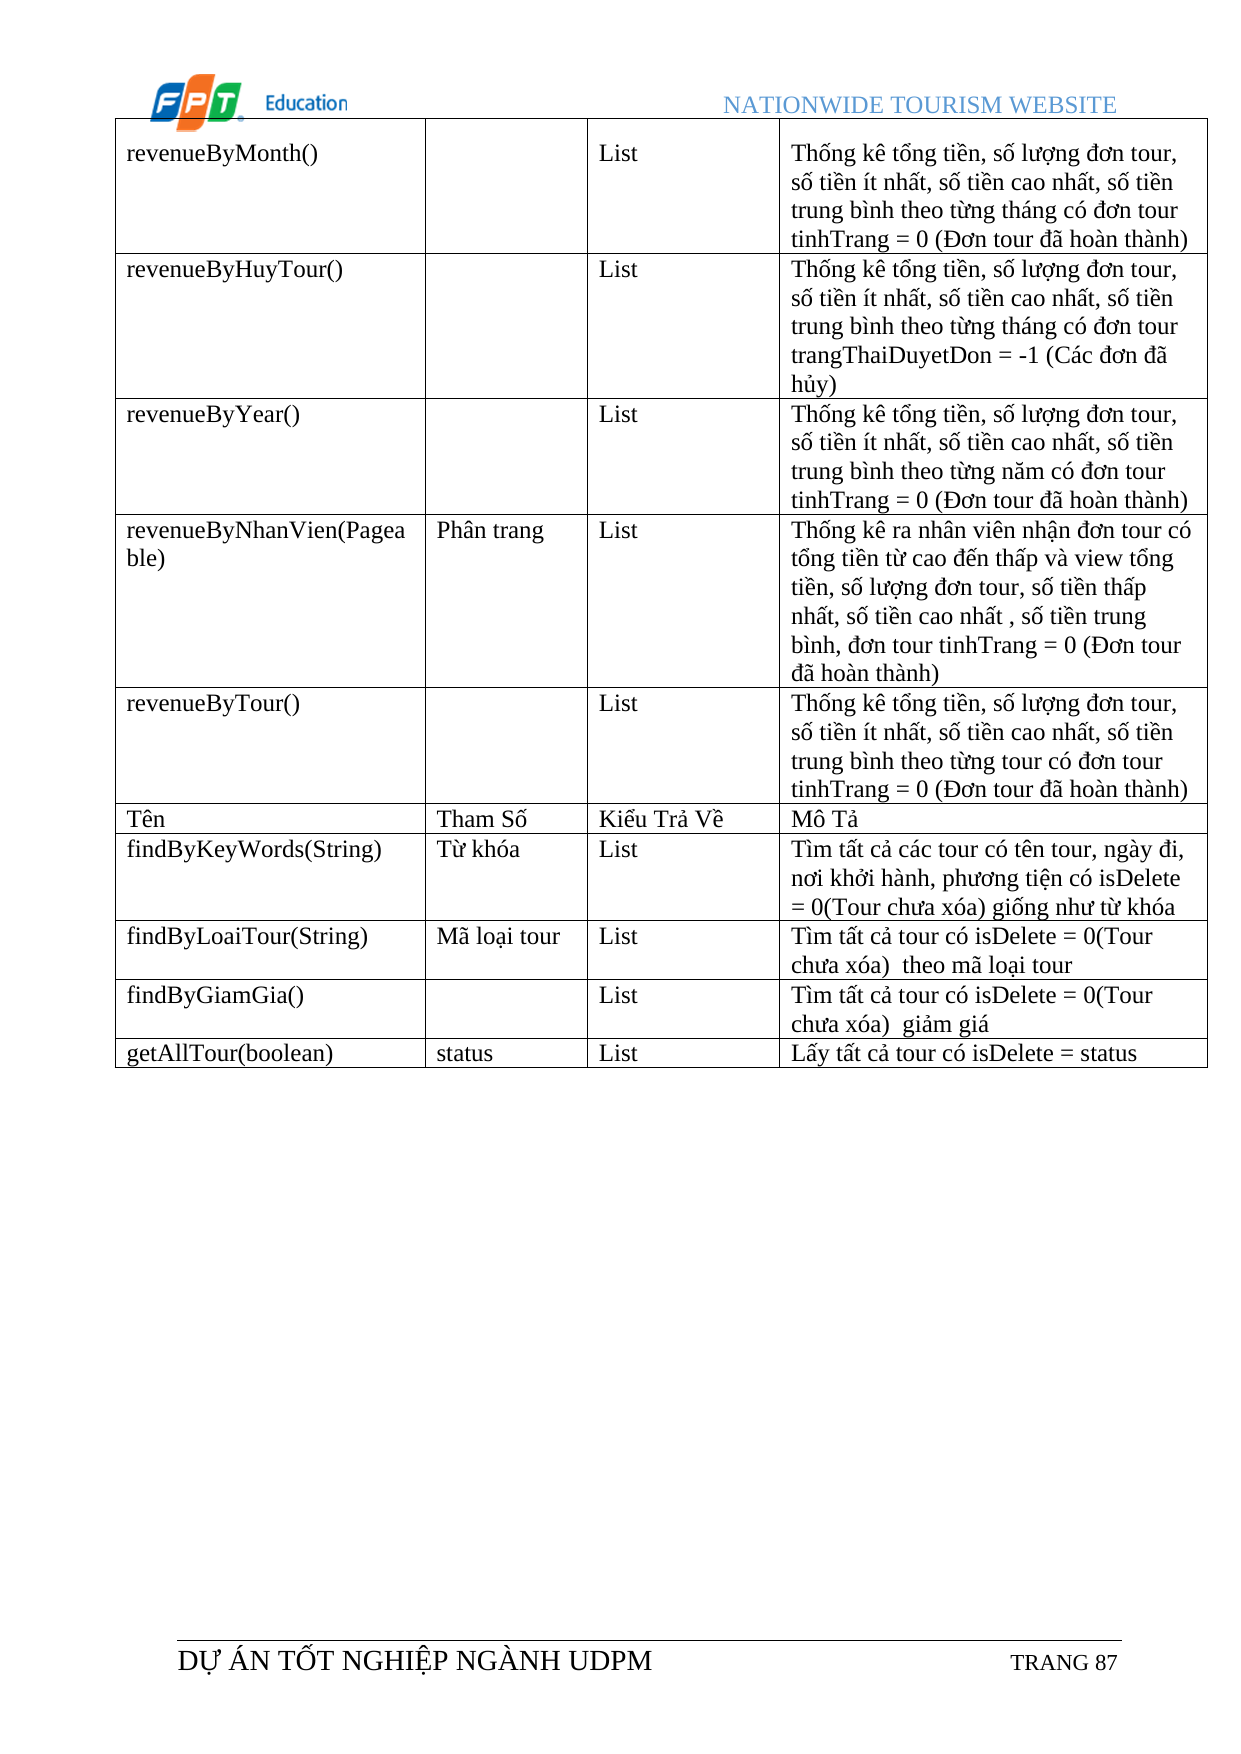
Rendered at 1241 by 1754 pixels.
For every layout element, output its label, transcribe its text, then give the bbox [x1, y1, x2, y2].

table_cell revenueByHuyTour() [116, 254, 425, 398]
table_cell [426, 688, 587, 803]
table_cell Tìm tất cả tour có isDelete = 0(Tour chưa xóa) giảm giá [780, 980, 1207, 1037]
table_cell List [588, 980, 779, 1037]
table_cell [426, 119, 587, 253]
table_cell revenueByTour() [116, 688, 425, 803]
table_cell revenueByMonth() [116, 119, 425, 253]
table_cell List [588, 399, 779, 514]
table_cell findByLoaiTour(String) [116, 921, 425, 979]
table_cell List [588, 688, 779, 803]
table_cell Tham Số [426, 804, 587, 833]
table_cell getAllTour(boolean) [116, 1039, 425, 1067]
table_cell Mã loại tour [426, 921, 587, 979]
table_cell findByGiamGia() [116, 980, 425, 1037]
table_cell Từ khóa [426, 834, 587, 920]
table_cell revenueByYear() [116, 399, 425, 514]
table_cell Thống kê tổng tiền, số lượng đơn tour, số tiền ít nhất, số tiền cao nhất, số tiền trung bình theo từng năm có đơn tour tinhTrang = 0 (Đơn tour đã hoàn thành) [780, 399, 1207, 514]
table_cell List [588, 921, 779, 979]
table_cell Thống kê tổng tiền, số lượng đơn tour, số tiền ít nhất, số tiền cao nhất, số tiền trung bình theo từng tháng có đơn tour tinhTrang = 0 (Đơn tour đã hoàn thành) [780, 119, 1207, 253]
table_cell Tìm tất cả tour có isDelete = 0(Tour chưa xóa) theo mã loại tour [780, 921, 1207, 979]
table_cell Tìm tất cả các tour có tên tour, ngày đi, nơi khởi hành, phương tiện có isDelete = 0(Tour chưa xóa) giống như từ khóa [780, 834, 1207, 920]
table_cell List [588, 254, 779, 398]
table_cell Thống kê tổng tiền, số lượng đơn tour, số tiền ít nhất, số tiền cao nhất, số tiền trung bình theo từng tour có đơn tour tinhTrang = 0 (Đơn tour đã hoàn thành) [780, 688, 1207, 803]
table_cell Phân trang [426, 515, 587, 687]
table_cell Tên [116, 804, 425, 833]
table_cell List [588, 834, 779, 920]
table_cell [426, 254, 587, 398]
table_cell List [588, 515, 779, 687]
table_cell Thống kê tổng tiền, số lượng đơn tour, số tiền ít nhất, số tiền cao nhất, số tiền trung bình theo từng tháng có đơn tour trangThaiDuyetDon = -1 (Các đơn đã hủy) [780, 254, 1207, 398]
table_cell findByKeyWords(String) [116, 834, 425, 920]
picture [150, 74, 347, 118]
table_cell Kiểu Trả Về [588, 804, 779, 833]
table_cell revenueByNhanVien(Pageable) [116, 515, 425, 687]
table_cell List [588, 1039, 779, 1067]
table_cell Thống kê ra nhân viên nhận đơn tour có tổng tiền từ cao đến thấp và view tổng tiền, số lượng đơn tour, số tiền thấp nhất, số tiền cao nhất , số tiền trung bình, đơn tour tinhTrang = 0 (Đơn tour đã hoàn thành) [780, 515, 1207, 687]
table_cell [426, 399, 587, 514]
table_cell Mô Tả [780, 804, 1207, 833]
table_cell [426, 980, 587, 1037]
table_cell Lấy tất cả tour có isDelete = status [780, 1039, 1207, 1067]
table_cell status [426, 1039, 587, 1067]
table_cell List [588, 119, 779, 253]
